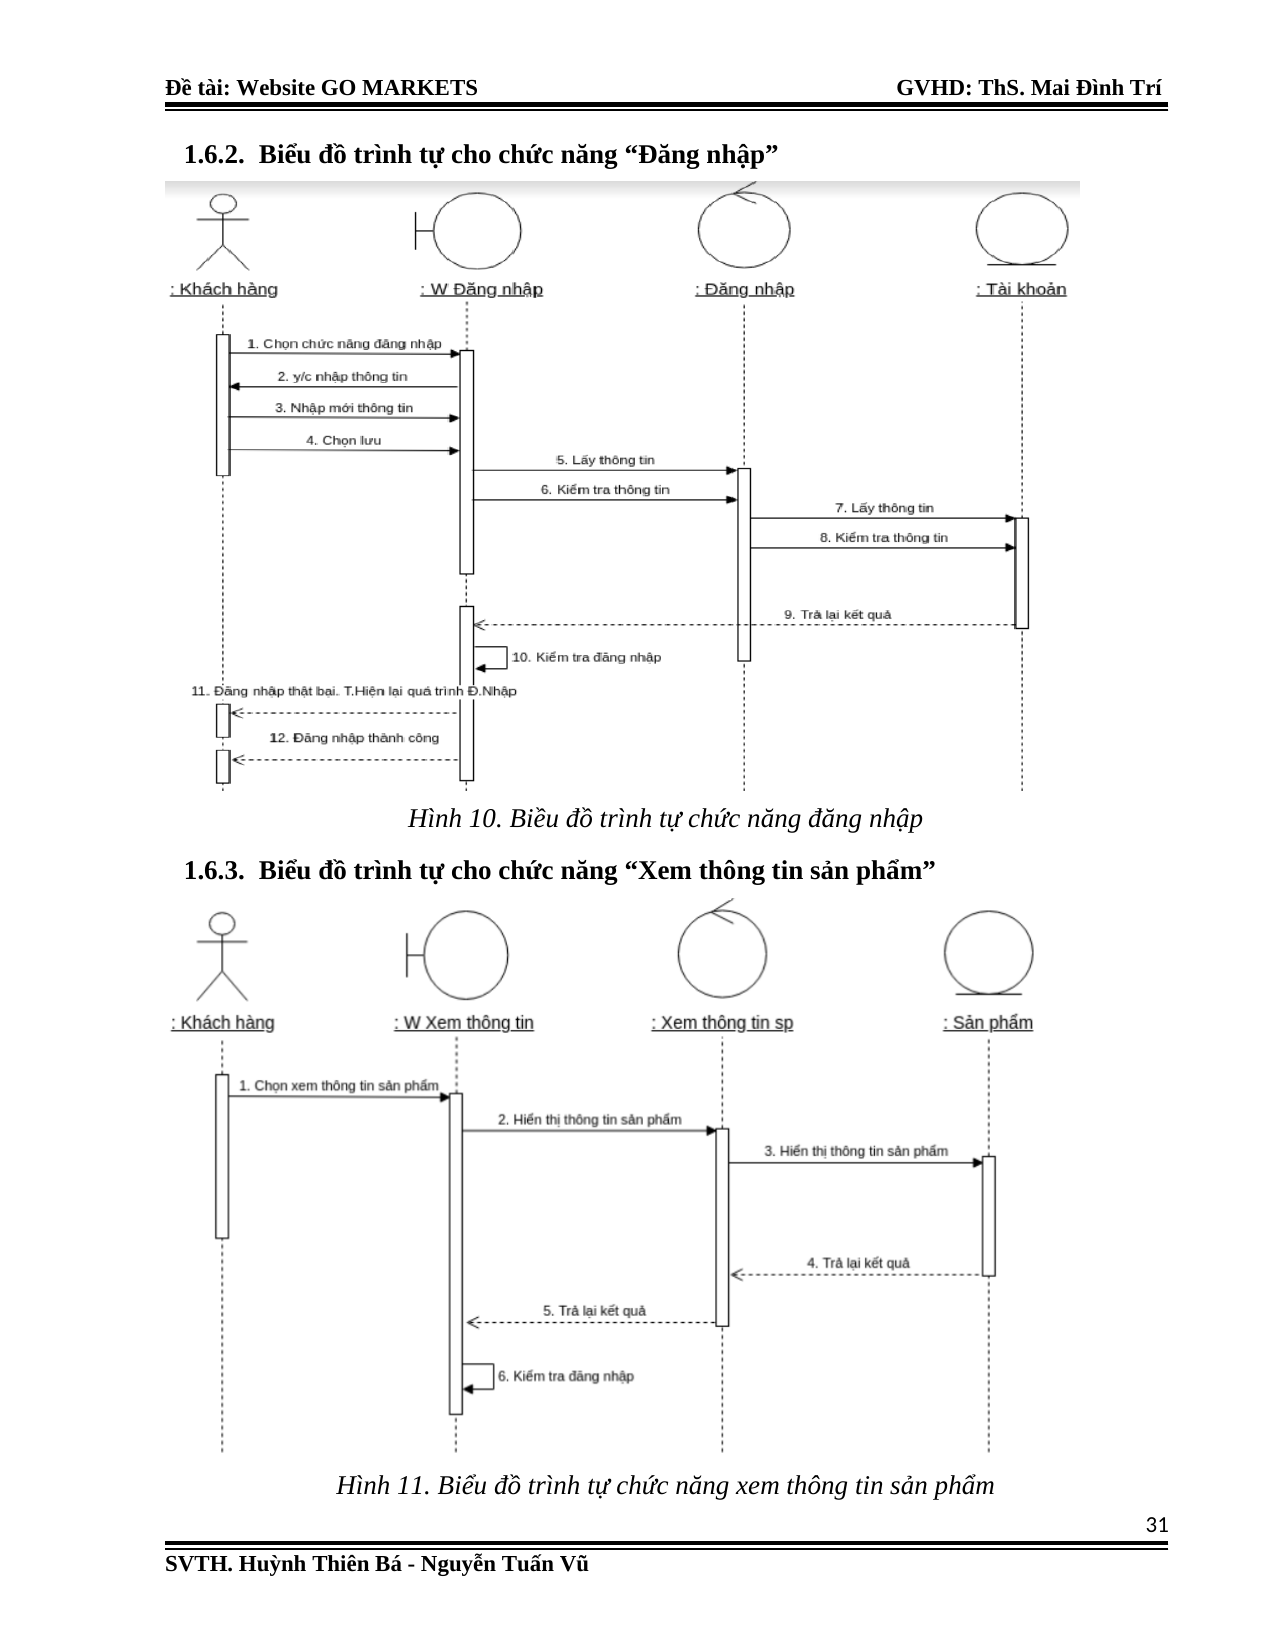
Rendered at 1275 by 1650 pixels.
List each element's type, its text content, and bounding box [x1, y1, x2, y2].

subtitle Biểu đồ trình tự cho chức năng “Xem thông tin sản phẩm” [184, 854, 1168, 886]
picture [165, 181, 1080, 791]
text Hình 10. Biều đồ trình tự chức năng đăng nhập [165, 802, 1168, 834]
text Hình 11. Biểu đồ trình tự chức năng xem thông tin sản phẩm [165, 1469, 1168, 1501]
subtitle Biểu đồ trình tự cho chức năng “Đăng nhập” [184, 138, 1168, 169]
picture [165, 898, 1043, 1458]
